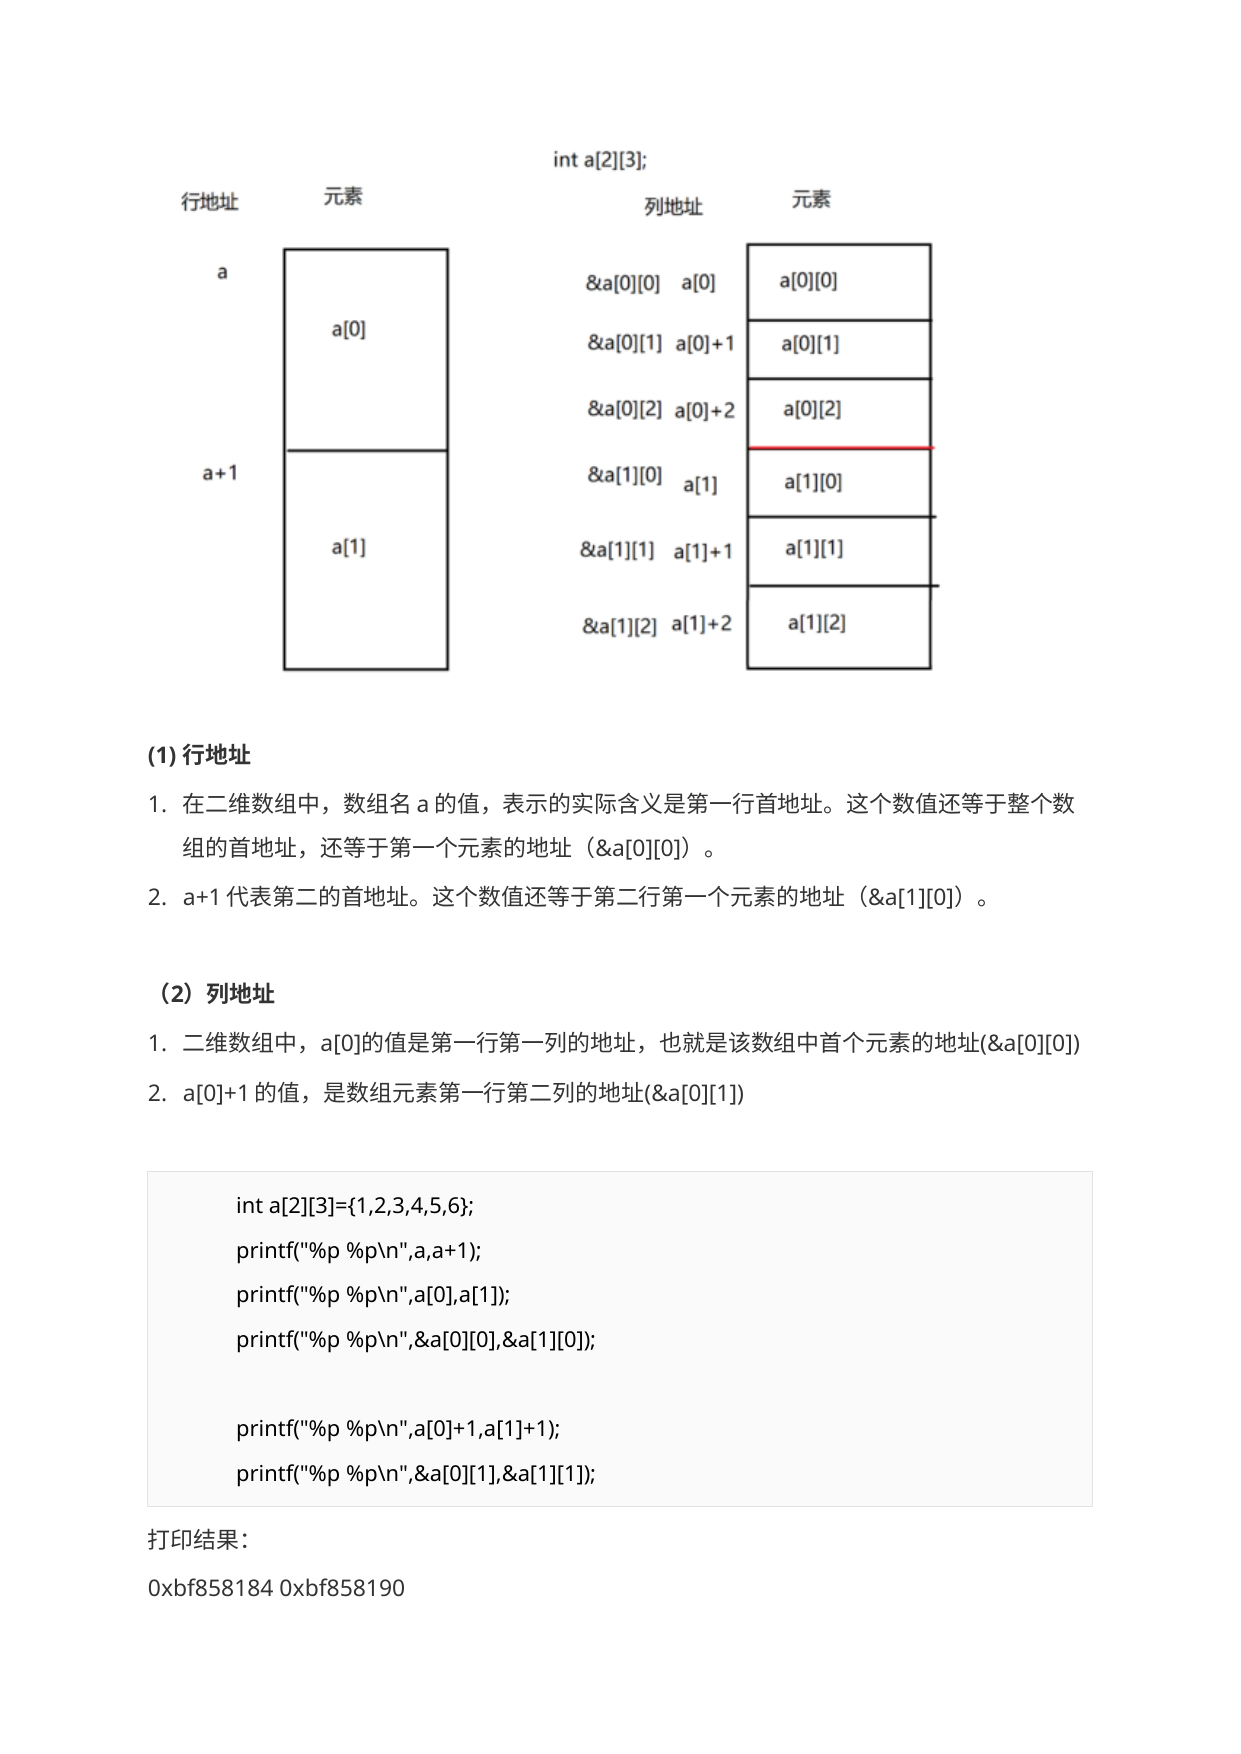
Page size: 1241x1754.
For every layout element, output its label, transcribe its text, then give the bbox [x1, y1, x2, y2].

list a+1代表第二的首地址。这个数值还等于第二行第一个元素的地址（&a[1][0]）。 [148, 879, 1093, 912]
list a[0]+1的值，是数组元素第一行第二列的地址(&a[0][1]) [148, 1075, 1093, 1108]
list 行地址 [148, 737, 1093, 770]
list 在二维数组中，数组名a的值，表示的实际含义是第一行首地址。这个数值还等于整个数组的首地址，还等于第一个元素的地址（&a[0][0]）。 [148, 786, 1093, 863]
list 二维数组中，a[0]的值是第一行第一列的地址，也就是该数组中首个元素的地址(&a[0][0]) [148, 1025, 1093, 1058]
text 打印结果： [148, 1522, 1093, 1555]
text （2）列地址 [148, 976, 1093, 1009]
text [148, 1572, 1093, 1603]
picture [147, 141, 1093, 722]
